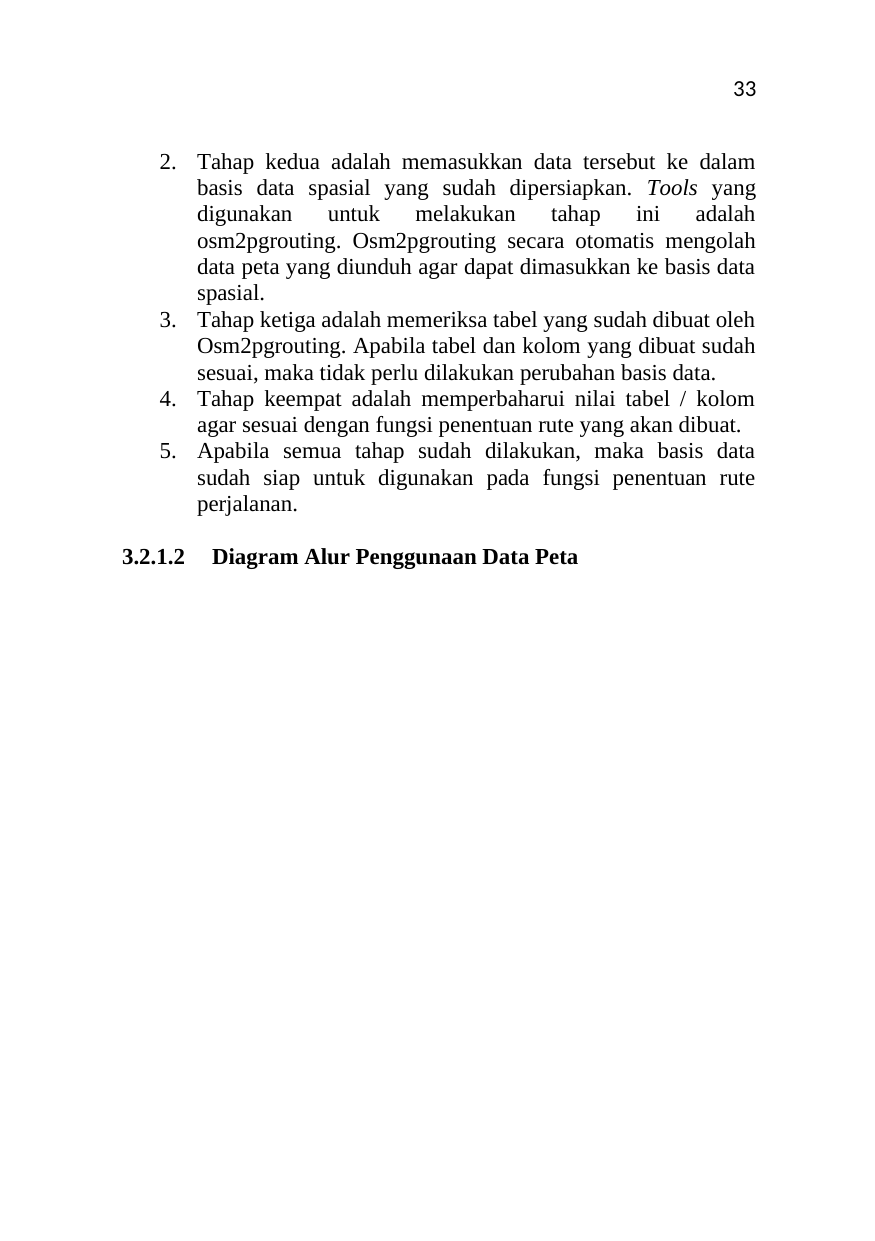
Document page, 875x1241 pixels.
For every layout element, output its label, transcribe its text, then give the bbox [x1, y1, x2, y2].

subtitle Diagram Alur Penggunaan Data Peta [122, 543, 756, 569]
list Tahap kedua adalah memasukkan data tersebut ke dalam basis data spasial yang sudah dipersiapkan. Tools yang digunakan untuk melakukan tahap ini adalah osm2pgrouting. Osm2pgrouting secara otomatis mengolah data peta yang diunduh agar dapat dimasukkan ke basis data spasial. [159, 148, 756, 306]
list Apabila semua tahap sudah dilakukan, maka basis data sudah siap untuk digunakan pada fungsi penentuan rute perjalanan. [159, 438, 756, 517]
list Tahap keempat adalah memperbaharui nilai tabel / kolom agar sesuai dengan fungsi penentuan rute yang akan dibuat. [159, 385, 756, 438]
list Tahap ketiga adalah memeriksa tabel yang sudah dibuat oleh Osm2pgrouting. Apabila tabel dan kolom yang dibuat sudah sesuai, maka tidak perlu dilakukan perubahan basis data. [159, 306, 756, 385]
